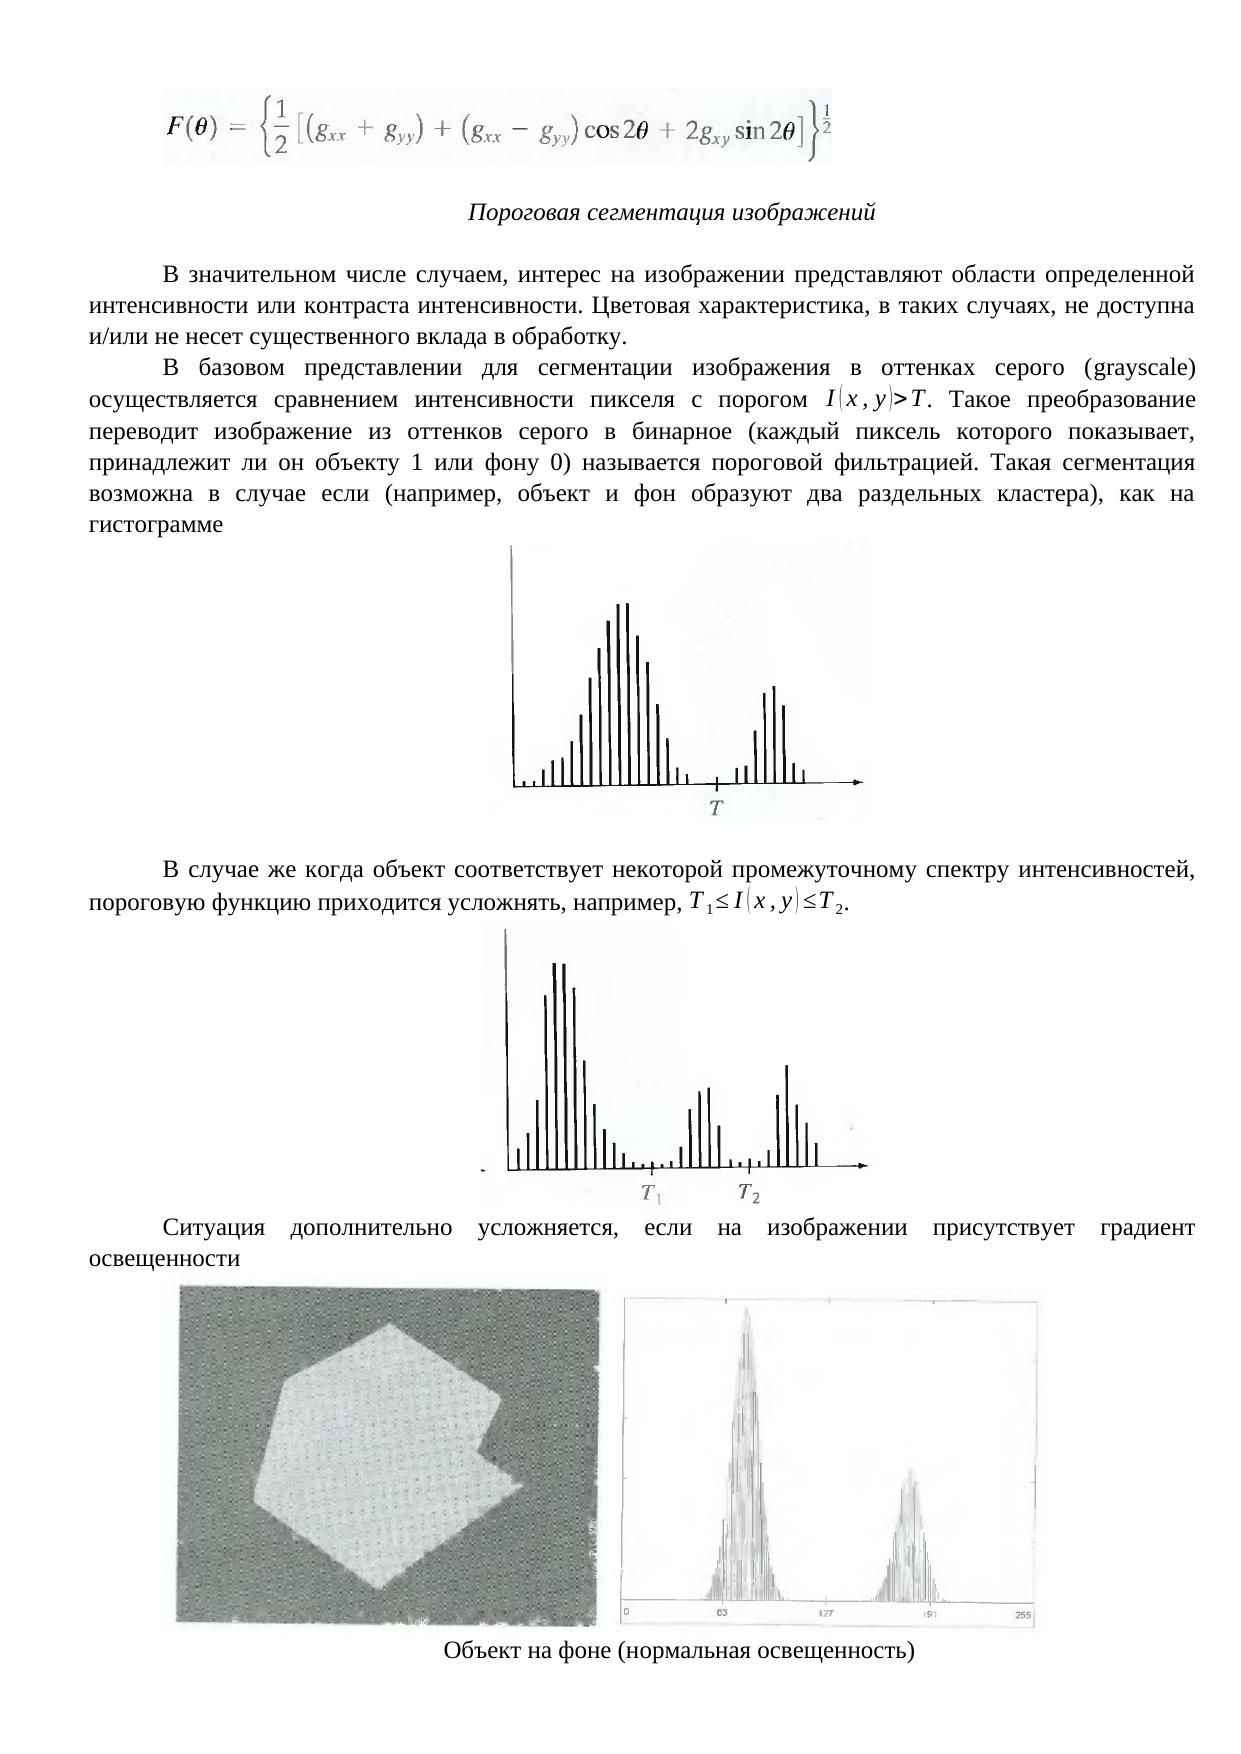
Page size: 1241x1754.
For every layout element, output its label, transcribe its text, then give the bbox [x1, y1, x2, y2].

text В базовом представлении для сегментации изображения в оттенках серого (grayscale) осуществляется сравнением интенсивности пикселя с порогом . Такое преобразование переводит изображение из оттенков серого в бинарное (каждый пиксель которого показывает, принадлежит ли он объекту 1 или фону 0) называется пороговой фильтрацией. Такая сегментация возможна в случае если (например, объект и фон образуют два раздельных кластера), как на гистограмме [89, 352, 1196, 538]
text Ситуация дополнительно усложняется, если на изображении присутствует градиент освещенности [89, 1212, 1196, 1272]
text В случае же когда объект соответствует некоторой промежуточному спектру интенсивностей, пороговую функцию приходится усложнять, например, . [89, 854, 1196, 918]
text Объект на фоне (нормальная освещенность) [89, 1635, 1196, 1664]
picture [162, 88, 833, 164]
picture [490, 540, 869, 821]
text В значительном числе случаем, интерес на изображении представляют области определенной интенсивности или контраста интенсивности. Цветовая характеристика, в таких случаях, не доступна и/или не несет существенного вклада в обработку. [89, 259, 1196, 350]
text Пороговая сегментация изображений [89, 197, 1196, 226]
picture [162, 1273, 608, 1633]
picture [481, 920, 878, 1210]
picture [614, 1288, 1044, 1633]
